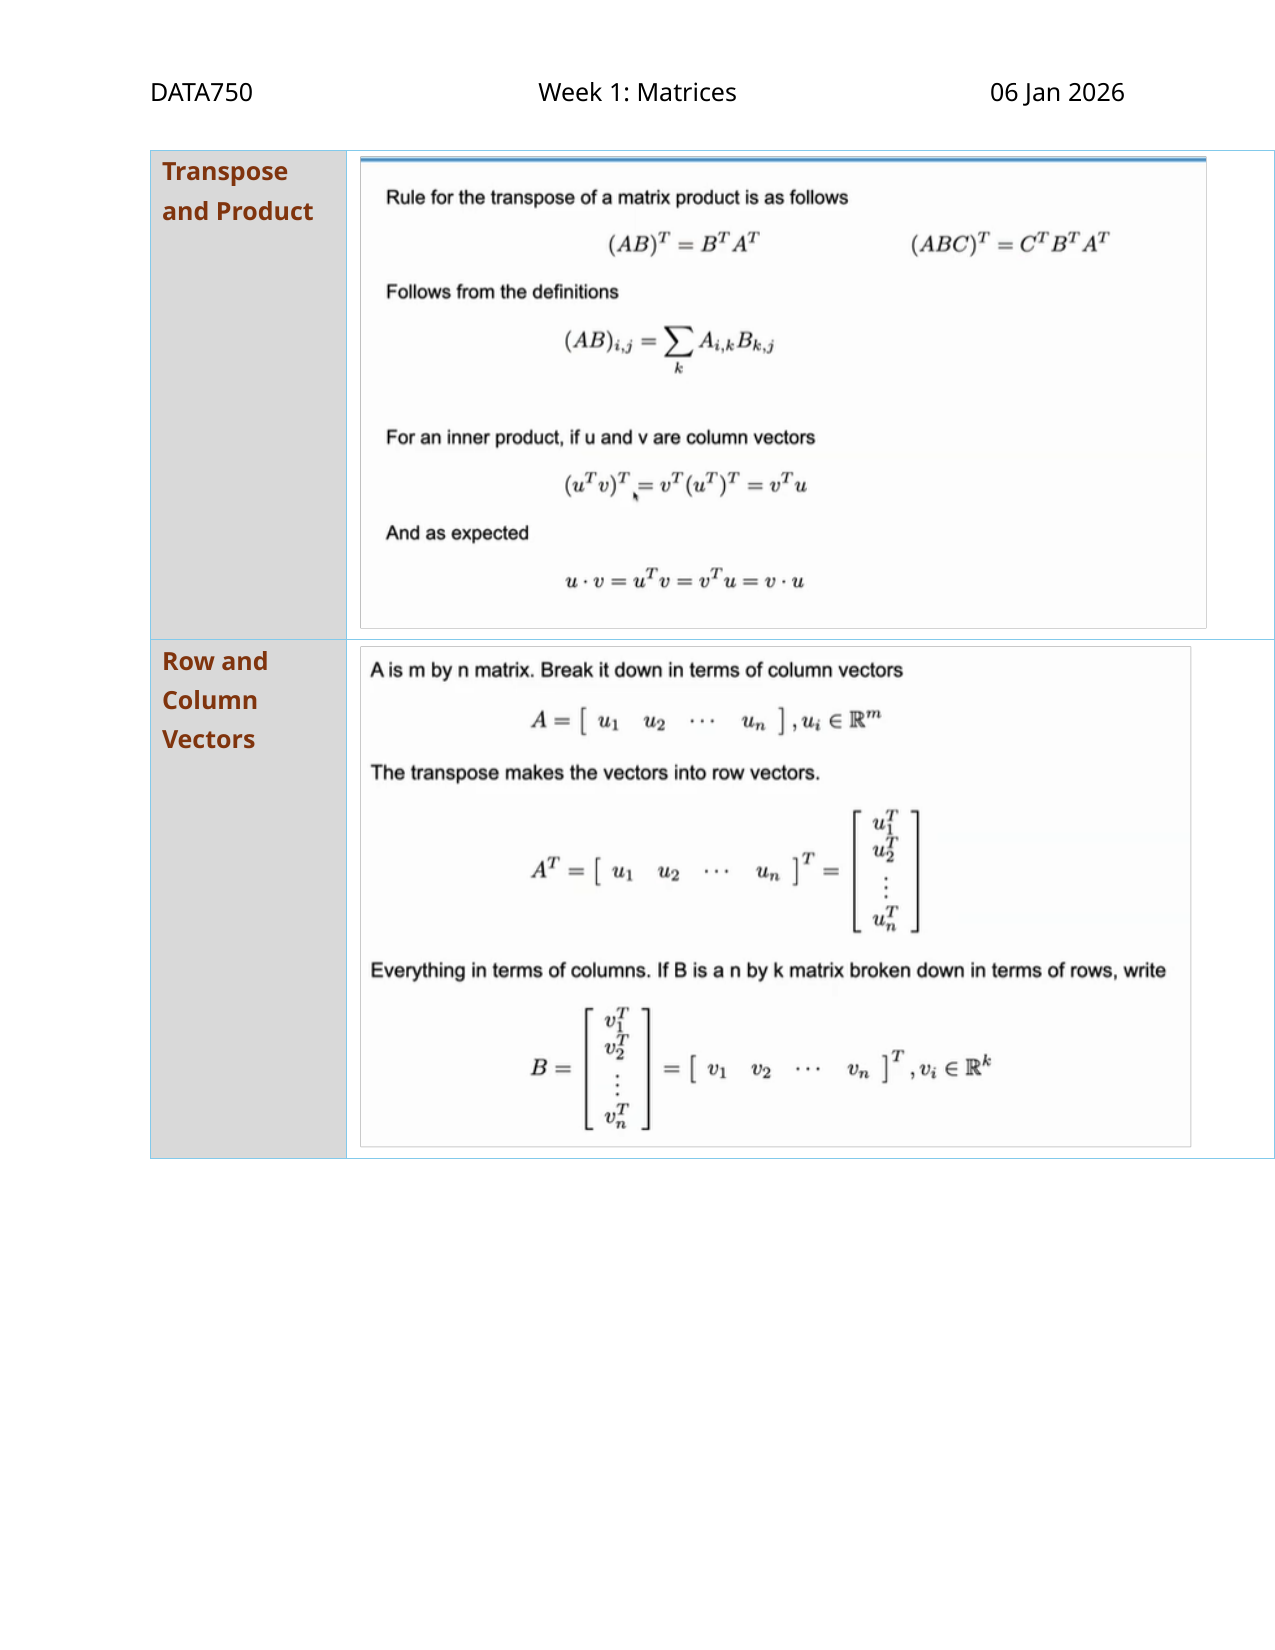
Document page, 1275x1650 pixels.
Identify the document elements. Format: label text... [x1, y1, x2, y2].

table_cell Transpose and Product [151, 151, 346, 639]
table_cell [347, 151, 1274, 639]
table_cell [347, 640, 1274, 1158]
table_cell Row and Column Vectors [151, 640, 346, 1158]
picture [357, 154, 1210, 632]
picture [357, 643, 1195, 1151]
